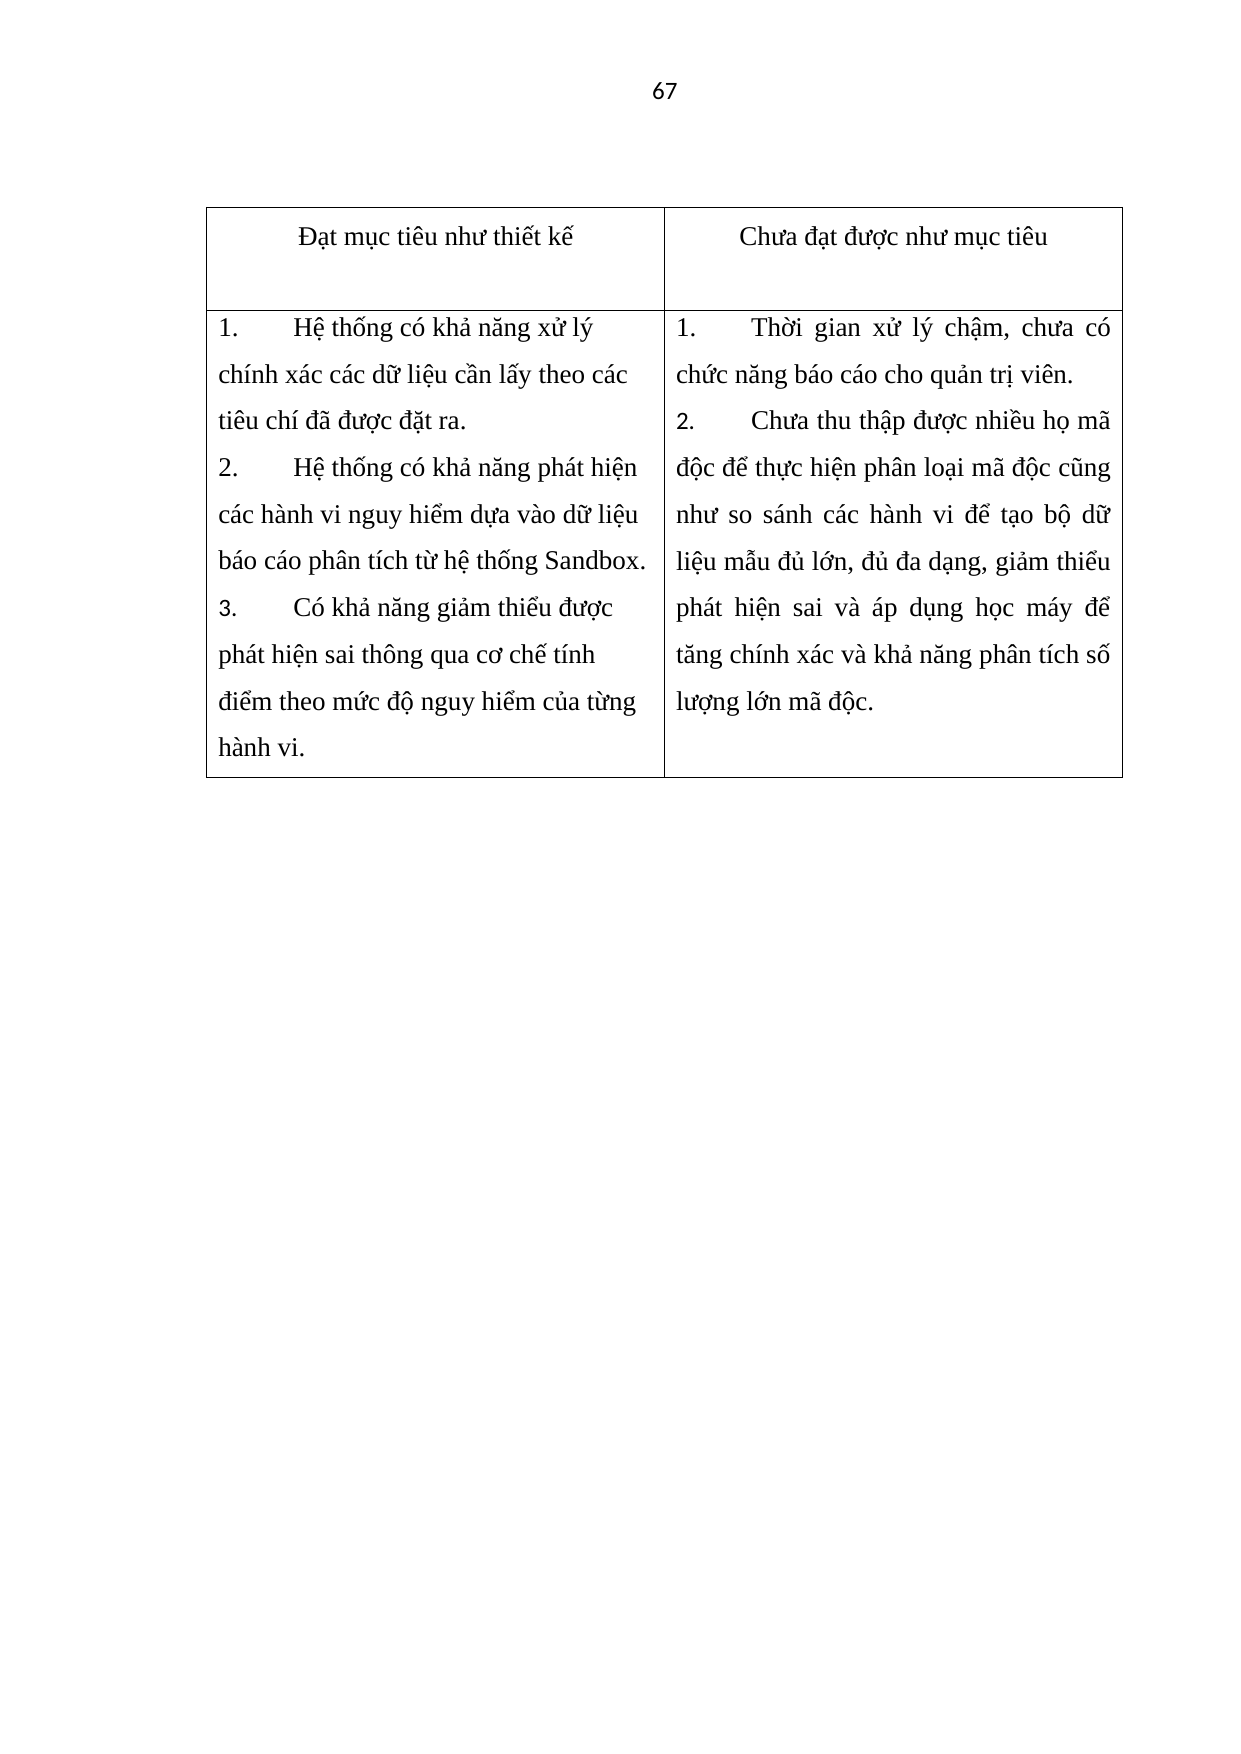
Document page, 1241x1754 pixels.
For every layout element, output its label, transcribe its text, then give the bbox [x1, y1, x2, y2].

table_header Đạt mục tiêu như thiết kế [207, 208, 664, 310]
table_cell Hệ thống có khả năng xử lý chính xác các dữ liệu cần lấy theo các tiêu chí đã được đặt ra. Hệ thống có khả năng phát hiện các hành vi nguy hiểm dựa vào dữ liệu báo cáo phân tích từ hệ thống Sandbox. Có khả năng giảm thiểu được phát hiện sai thông qua cơ chế tính điểm theo mức độ nguy hiểm của từng hành vi. [207, 311, 664, 777]
table_header Chưa đạt được như mục tiêu [665, 208, 1122, 310]
table_cell Thời gian xử lý chậm, chưa có chức năng báo cáo cho quản trị viên. Chưa thu thập được nhiều họ mã độc để thực hiện phân loại mã độc cũng như so sánh các hành vi để tạo bộ dữ liệu mẫu đủ lớn, đủ đa dạng, giảm thiểu phát hiện sai và áp dụng học máy để tăng chính xác và khả năng phân tích số lượng lớn mã độc. [665, 311, 1122, 777]
